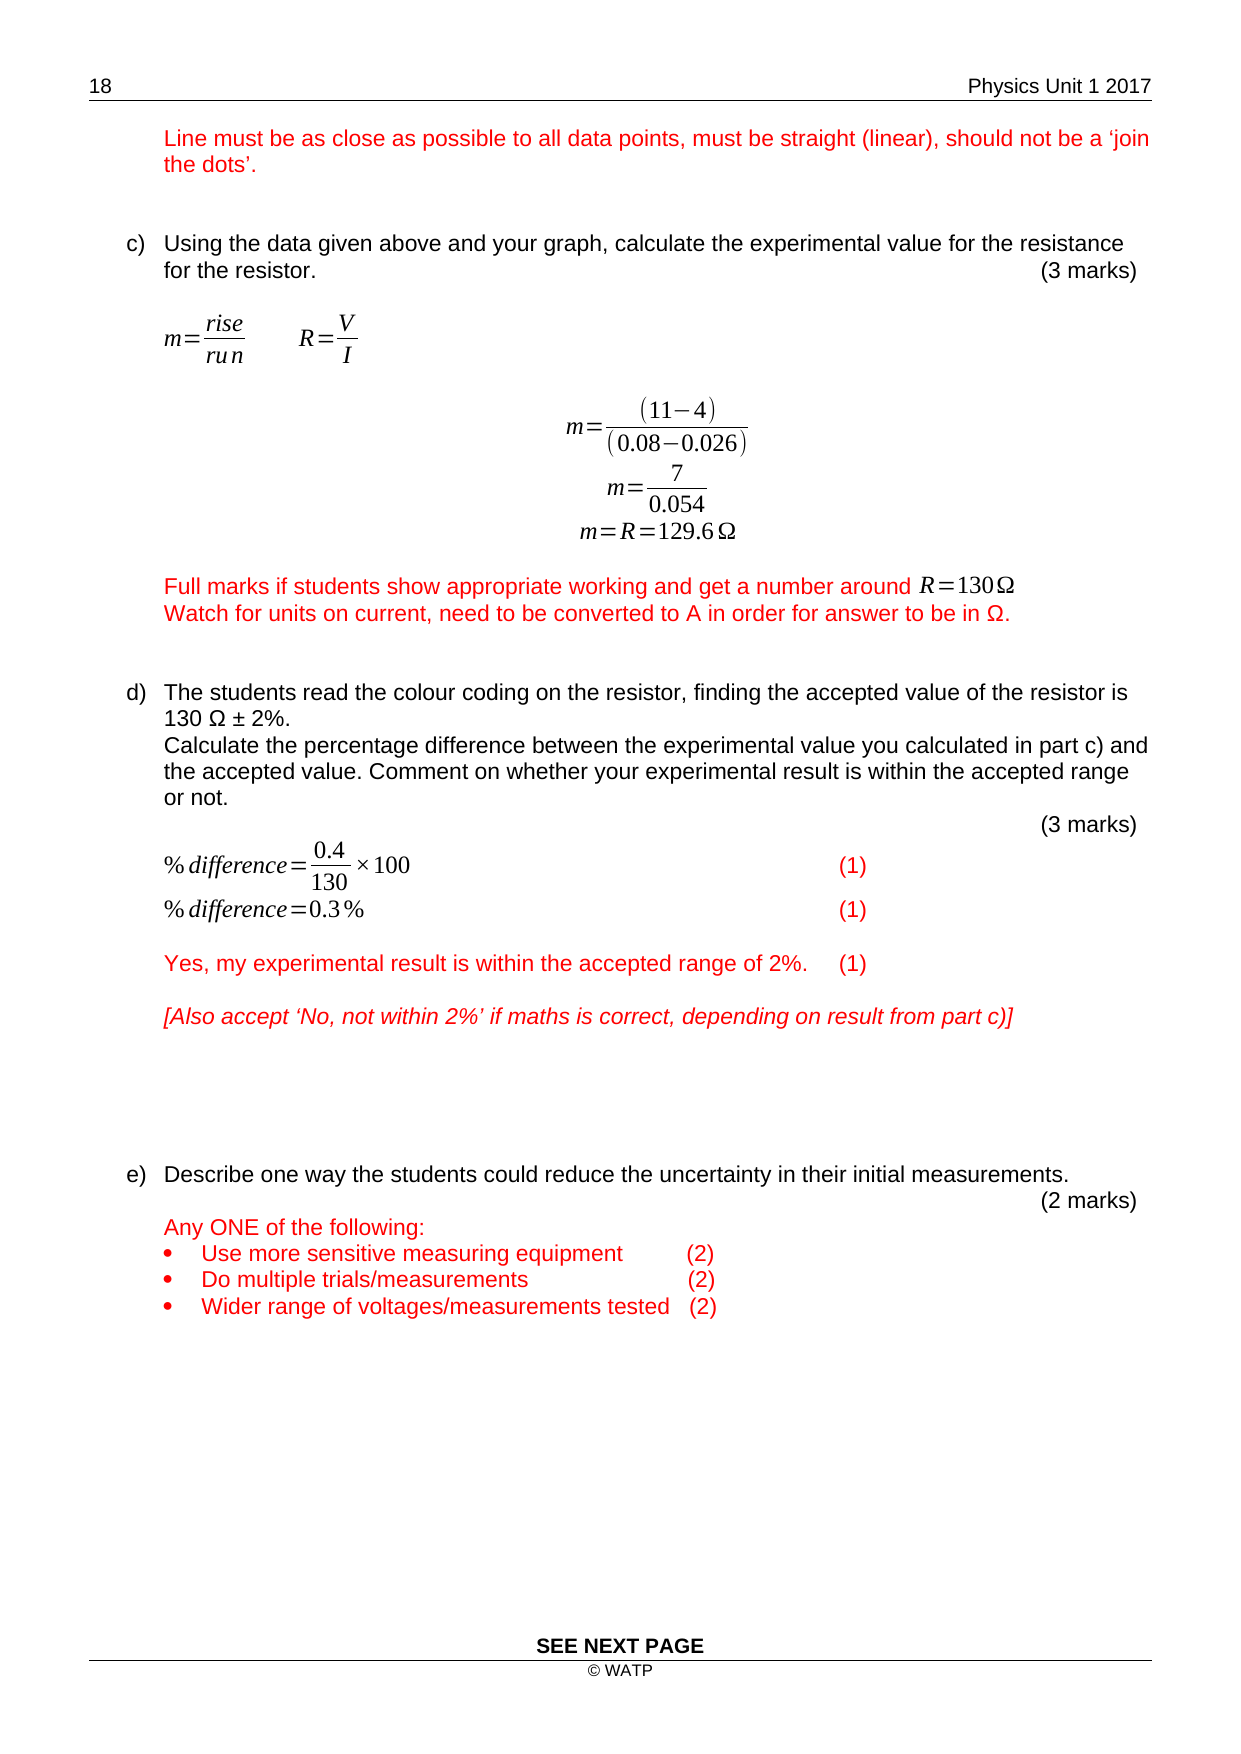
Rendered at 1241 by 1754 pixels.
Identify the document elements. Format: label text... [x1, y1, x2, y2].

list Use more sensitive measuring equipment (2) [164, 1240, 1152, 1266]
list Line must be as close as possible to all data points, must be straight (linear), should not be a ‘join the dots’. [164, 125, 1152, 178]
list Wider range of voltages/measurements tested (2) [164, 1293, 1152, 1319]
list The students read the colour coding on the resistor, finding the accepted value of the resistor is 130 Ω ± 2%. [126, 679, 1152, 732]
list (1) [164, 896, 1152, 924]
list Calculate the percentage difference between the experimental value you calculated in part c) and the accepted value. Comment on whether your experimental result is within the accepted range or not. [164, 732, 1152, 811]
list Watch for units on current, need to be converted to A in order for answer to be in Ω. [164, 600, 1152, 626]
list [Also accept ‘No, not within 2%’ if maths is correct, depending on result from part c)] [164, 1003, 1152, 1029]
list Yes, my experimental result is within the accepted range of 2%. (1) [164, 950, 1152, 976]
list Any ONE of the following: [164, 1214, 1152, 1240]
list Describe one way the students could reduce the uncertainty in their initial measurements. (2 marks) [126, 1161, 1152, 1214]
list Using the data given above and your graph, calculate the experimental value for the resistance for the resistor. (3 marks) [126, 230, 1152, 283]
list (1) [164, 837, 1152, 896]
list Full marks if students show appropriate working and get a number around [164, 572, 1152, 600]
list Do multiple trials/measurements (2) [164, 1266, 1152, 1293]
list (3 marks) [164, 811, 1152, 837]
